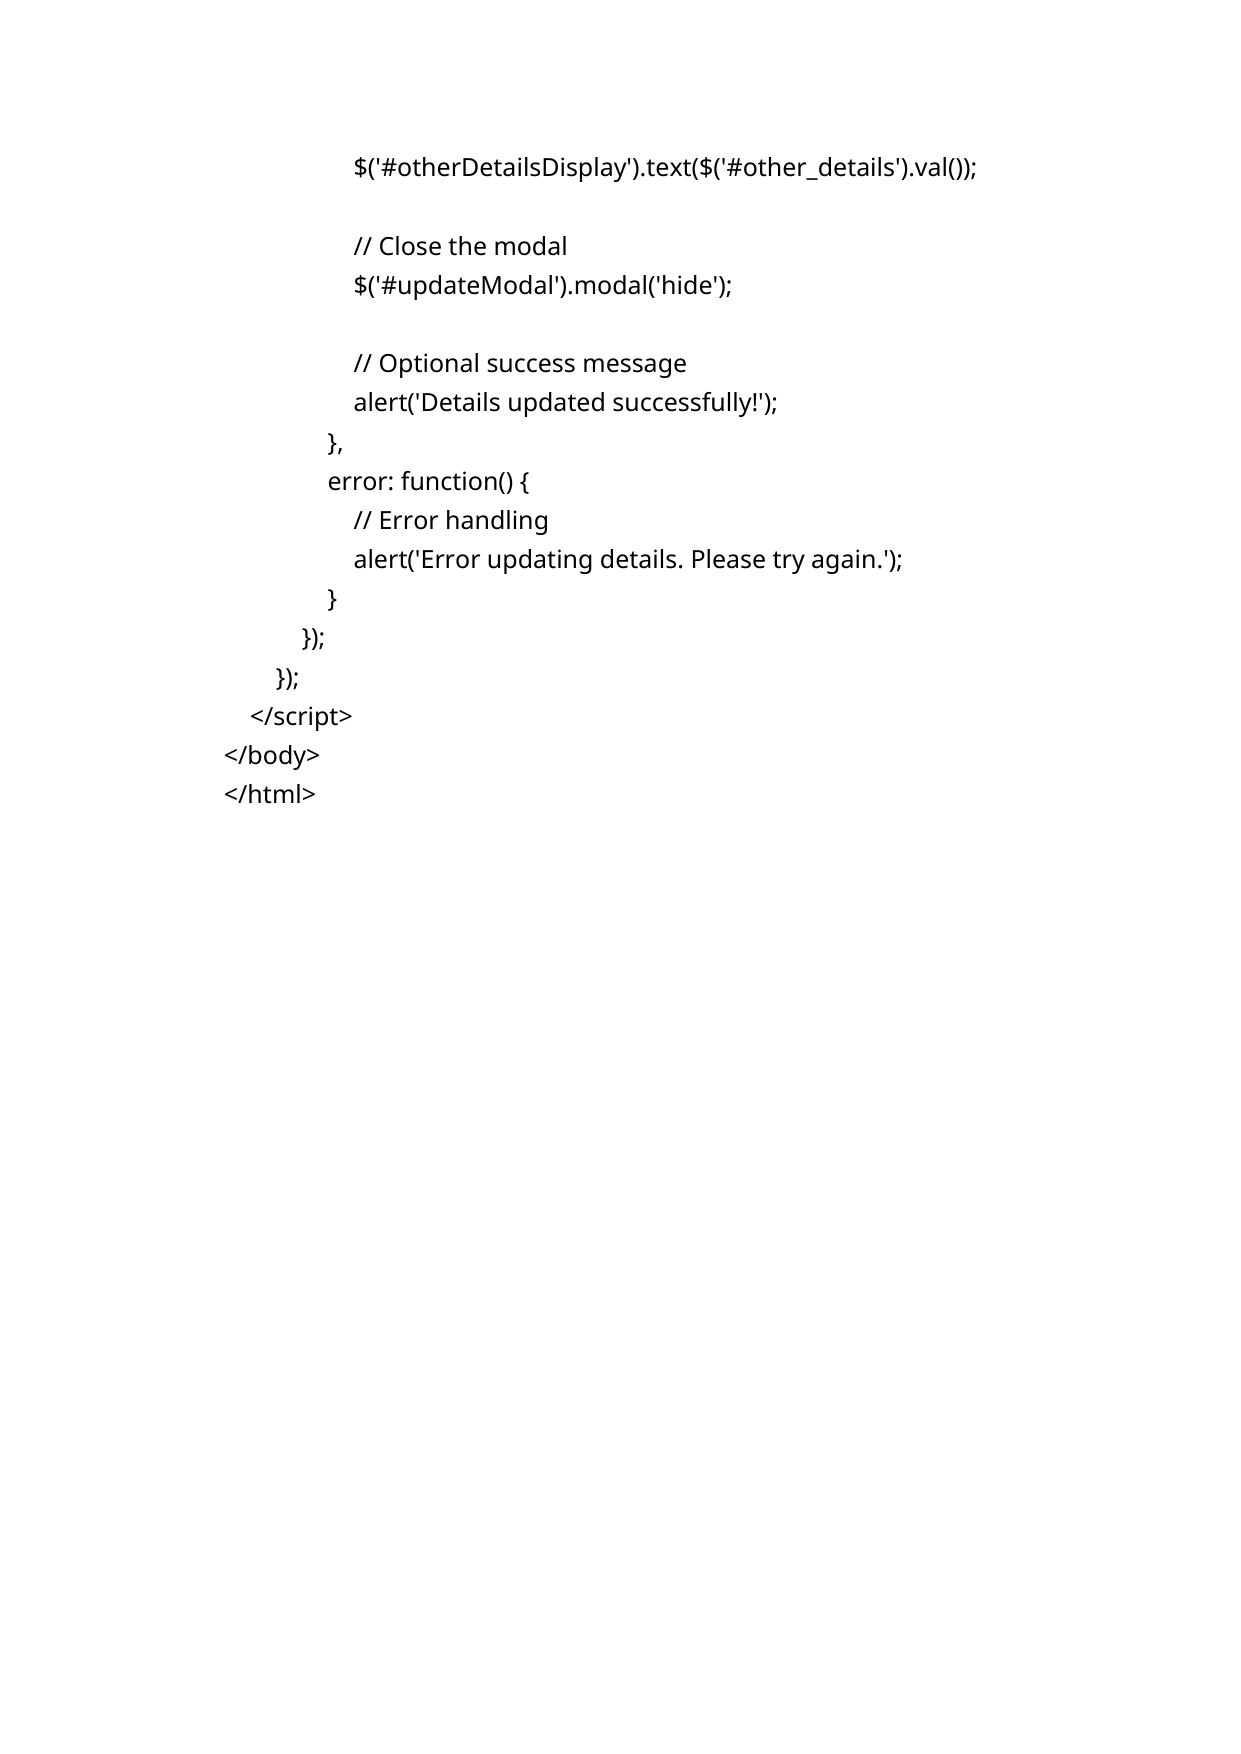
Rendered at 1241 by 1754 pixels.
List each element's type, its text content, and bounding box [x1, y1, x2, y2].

text }); [224, 620, 1090, 654]
text } [224, 581, 1090, 615]
text </script> [224, 698, 1090, 732]
text alert('Error updating details. Please try again.'); [224, 542, 1090, 576]
text error: function() { [224, 463, 1090, 497]
text </html> [224, 777, 1090, 811]
text $('#updateModal').modal('hide'); [224, 267, 1090, 302]
text }, [224, 424, 1090, 458]
text // Error handling [224, 502, 1090, 537]
text alert('Details updated successfully!'); [224, 385, 1090, 419]
text </body> [224, 737, 1090, 772]
text $('#otherDetailsDisplay').text($('#other_details').val()); [224, 150, 1090, 184]
text }); [224, 659, 1090, 693]
text // Close the modal [224, 228, 1090, 262]
text // Optional success message [224, 346, 1090, 380]
